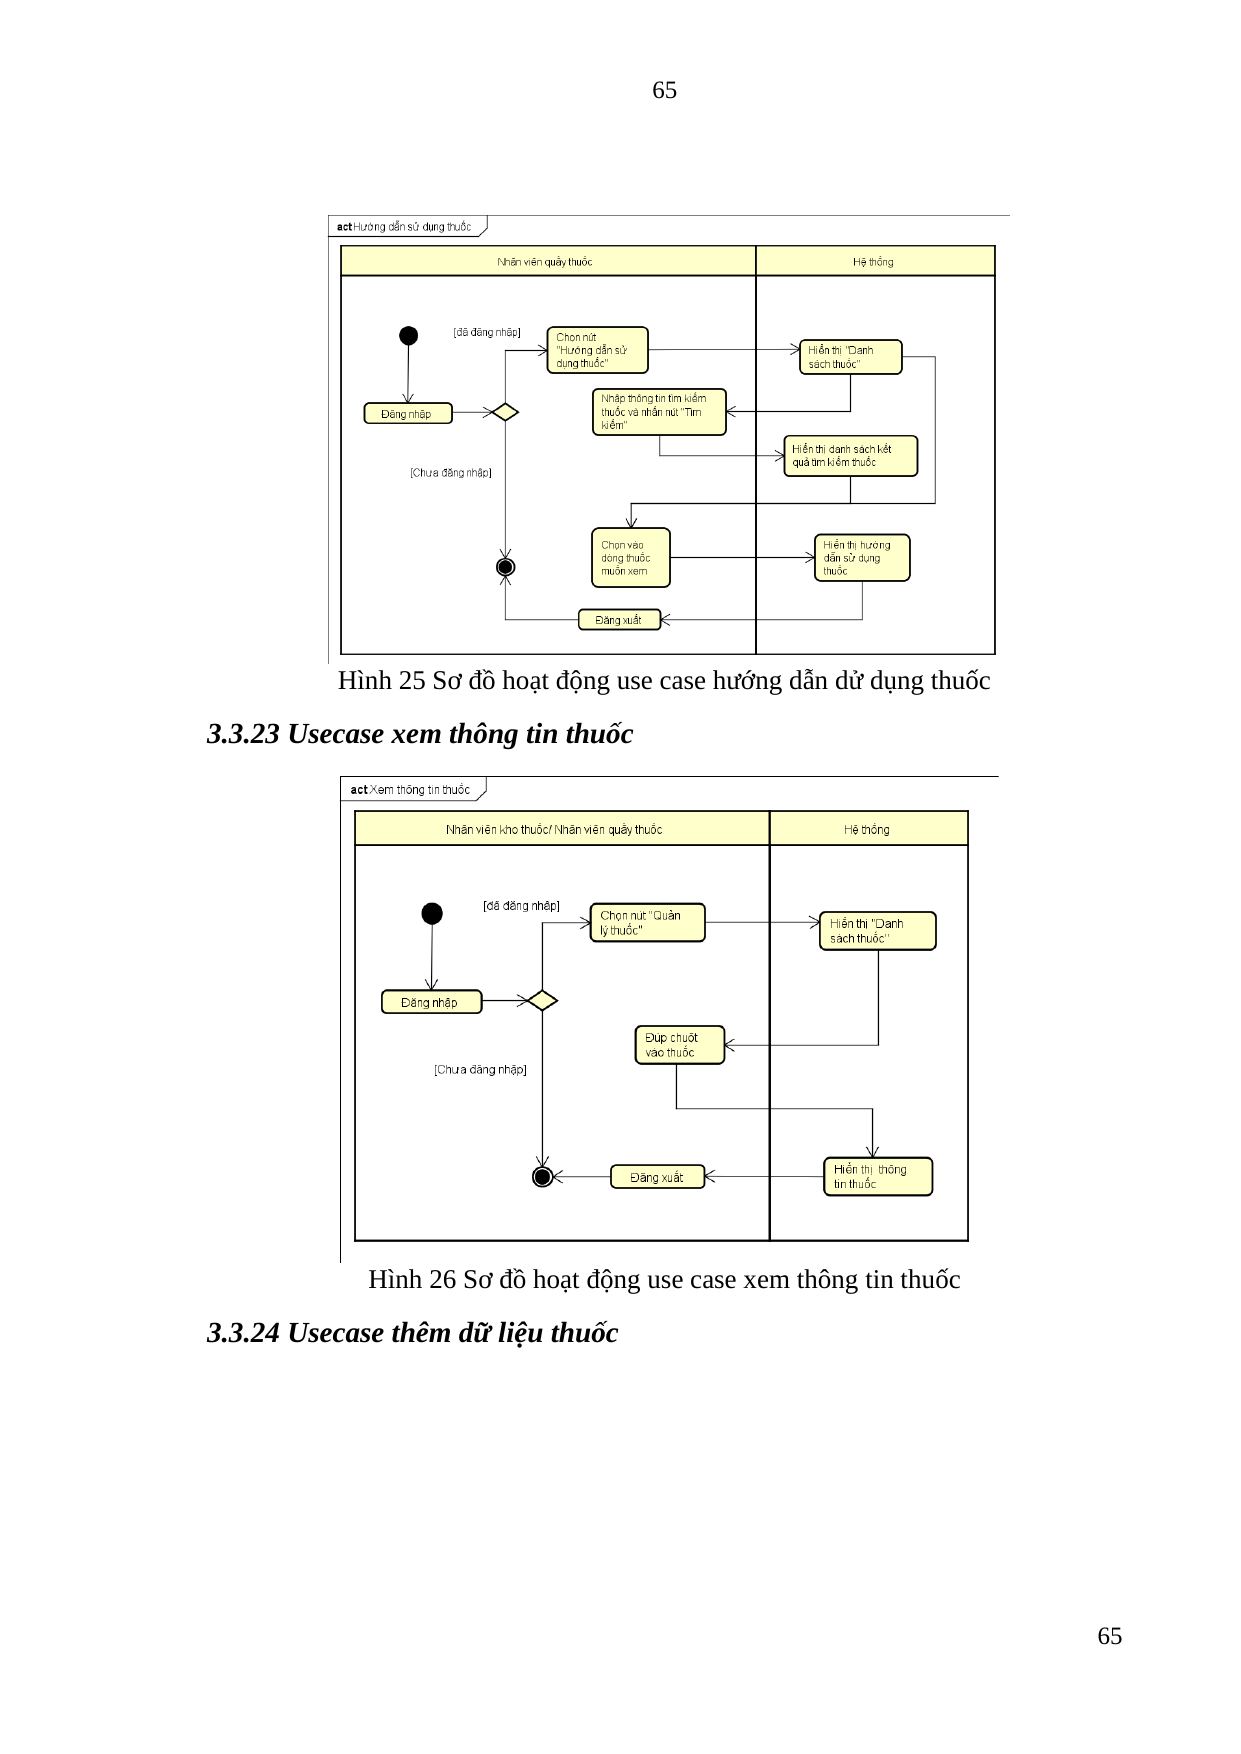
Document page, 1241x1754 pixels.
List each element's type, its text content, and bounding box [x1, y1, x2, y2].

text 3.3.23 Usecase xem thông tin thuốc [207, 716, 1132, 749]
picture [330, 766, 999, 1263]
picture [319, 206, 1010, 664]
text 3.3.24 Usecase thêm dữ liệu thuốc [207, 1315, 1132, 1348]
